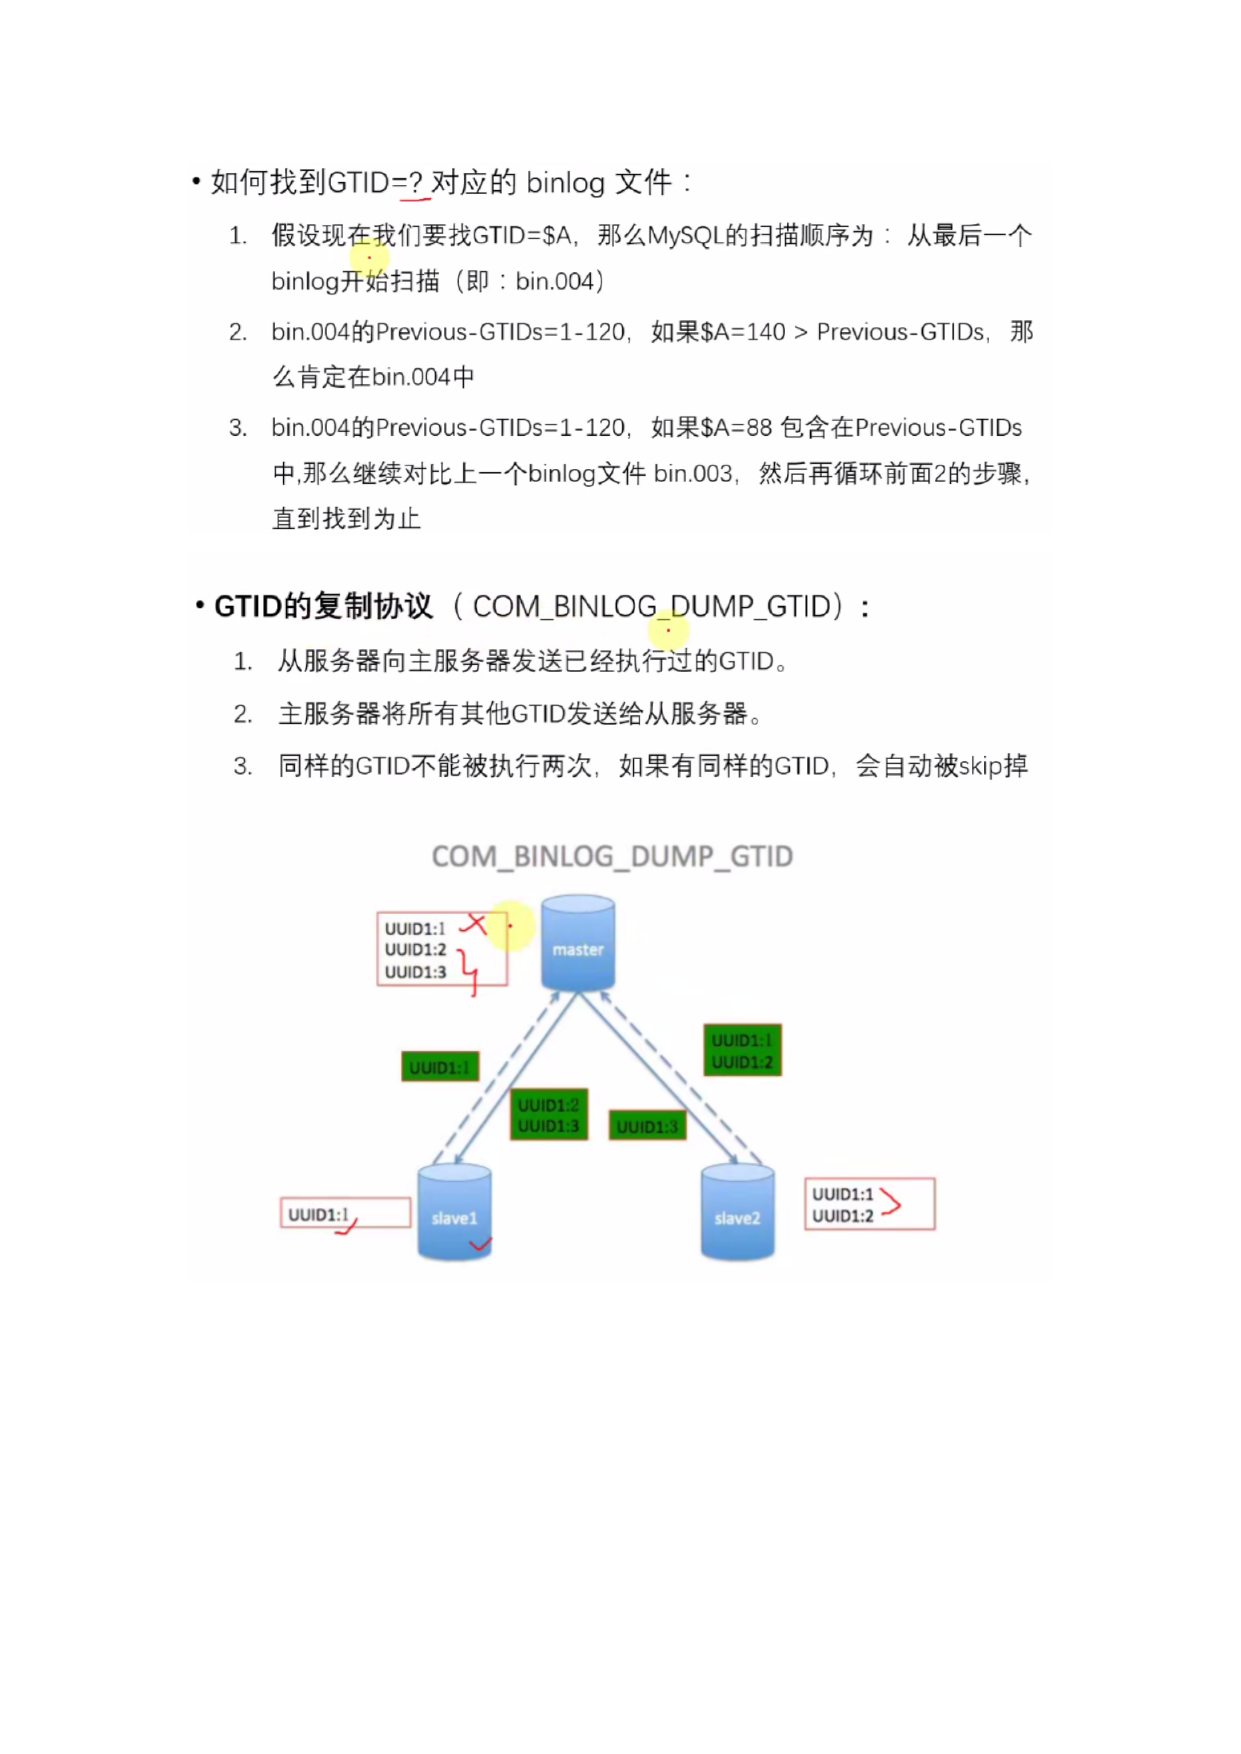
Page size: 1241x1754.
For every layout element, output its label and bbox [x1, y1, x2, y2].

picture [187, 162, 1052, 534]
picture [187, 552, 1053, 811]
picture [187, 812, 1052, 1283]
